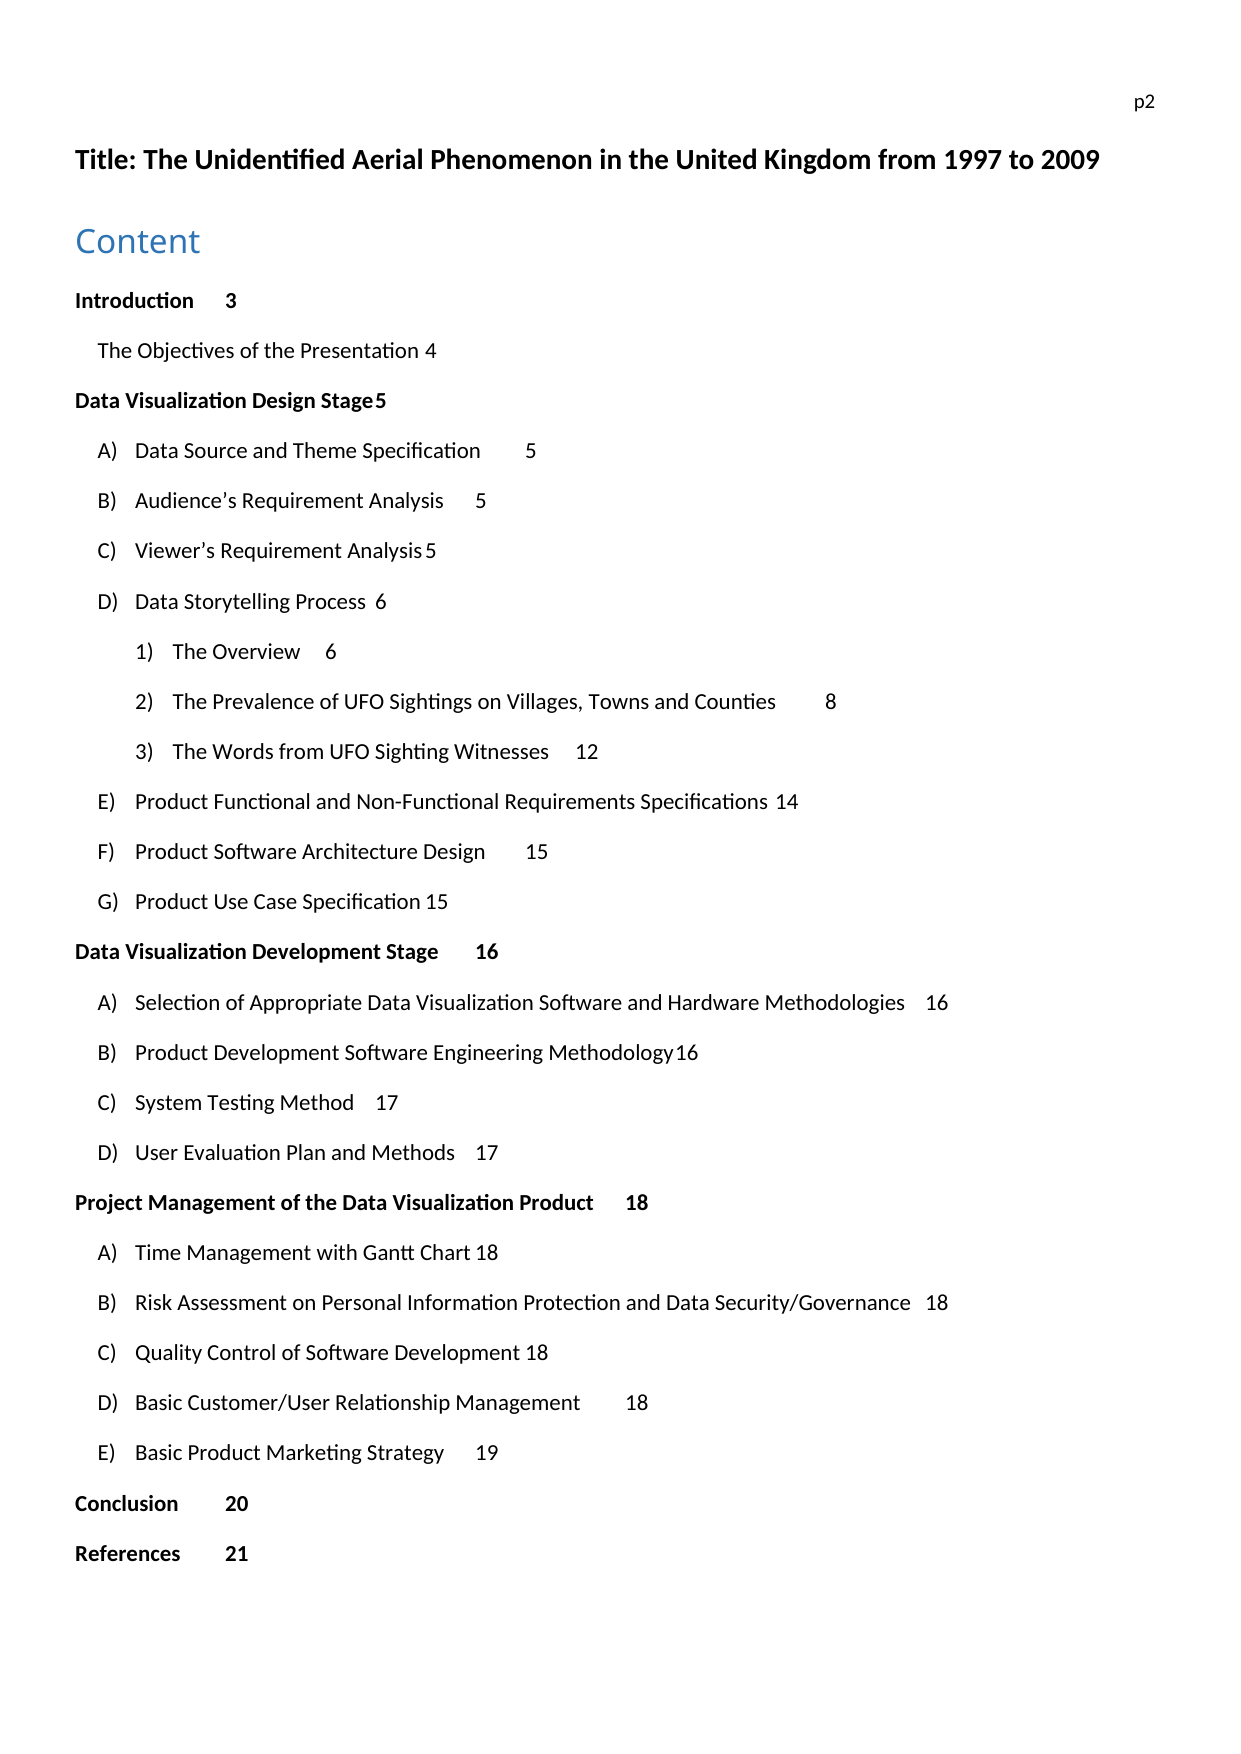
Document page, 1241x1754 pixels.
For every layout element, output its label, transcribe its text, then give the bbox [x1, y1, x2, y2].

text Title: The Unidentified Aerial Phenomenon in the United Kingdom from 1997 to 2009 [75, 140, 1165, 178]
